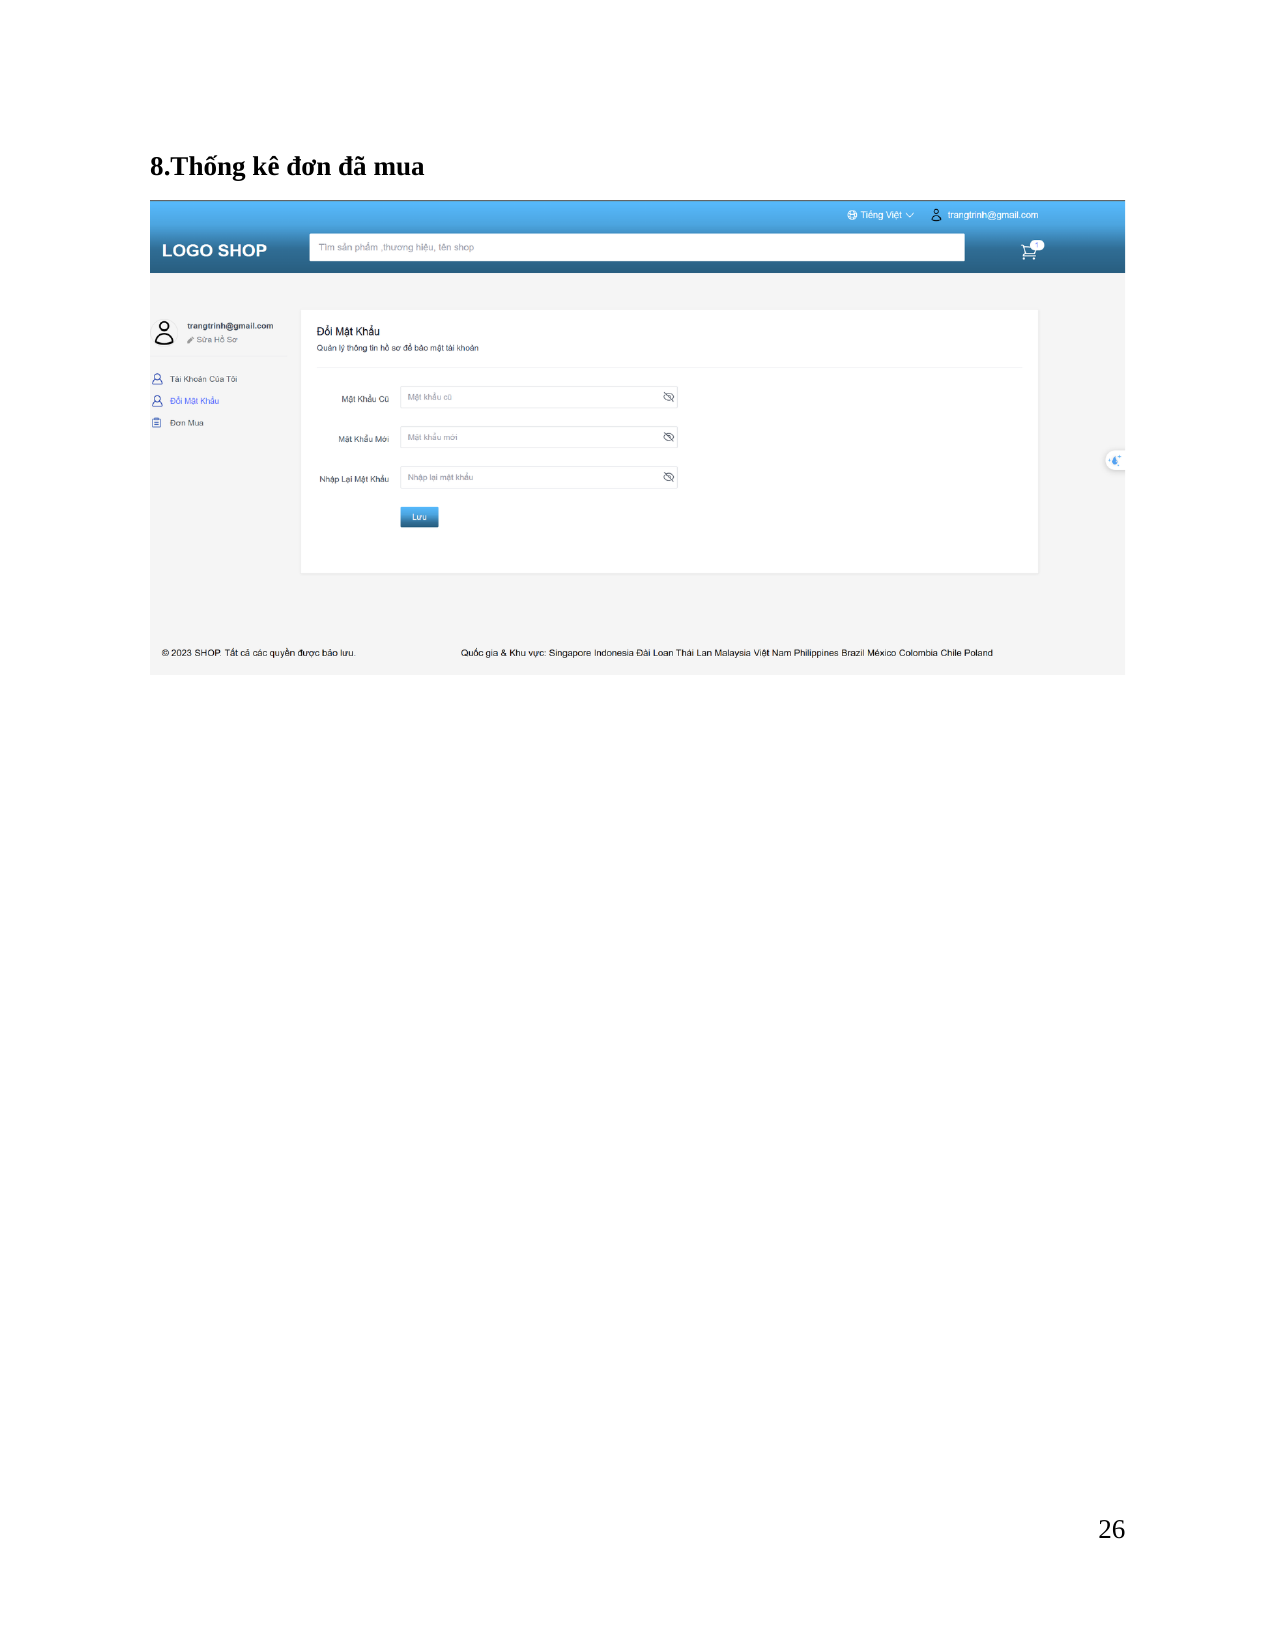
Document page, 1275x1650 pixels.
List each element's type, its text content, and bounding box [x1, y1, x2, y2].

text 8.Thống kê đơn đã mua [150, 150, 1125, 181]
picture [150, 200, 1125, 675]
